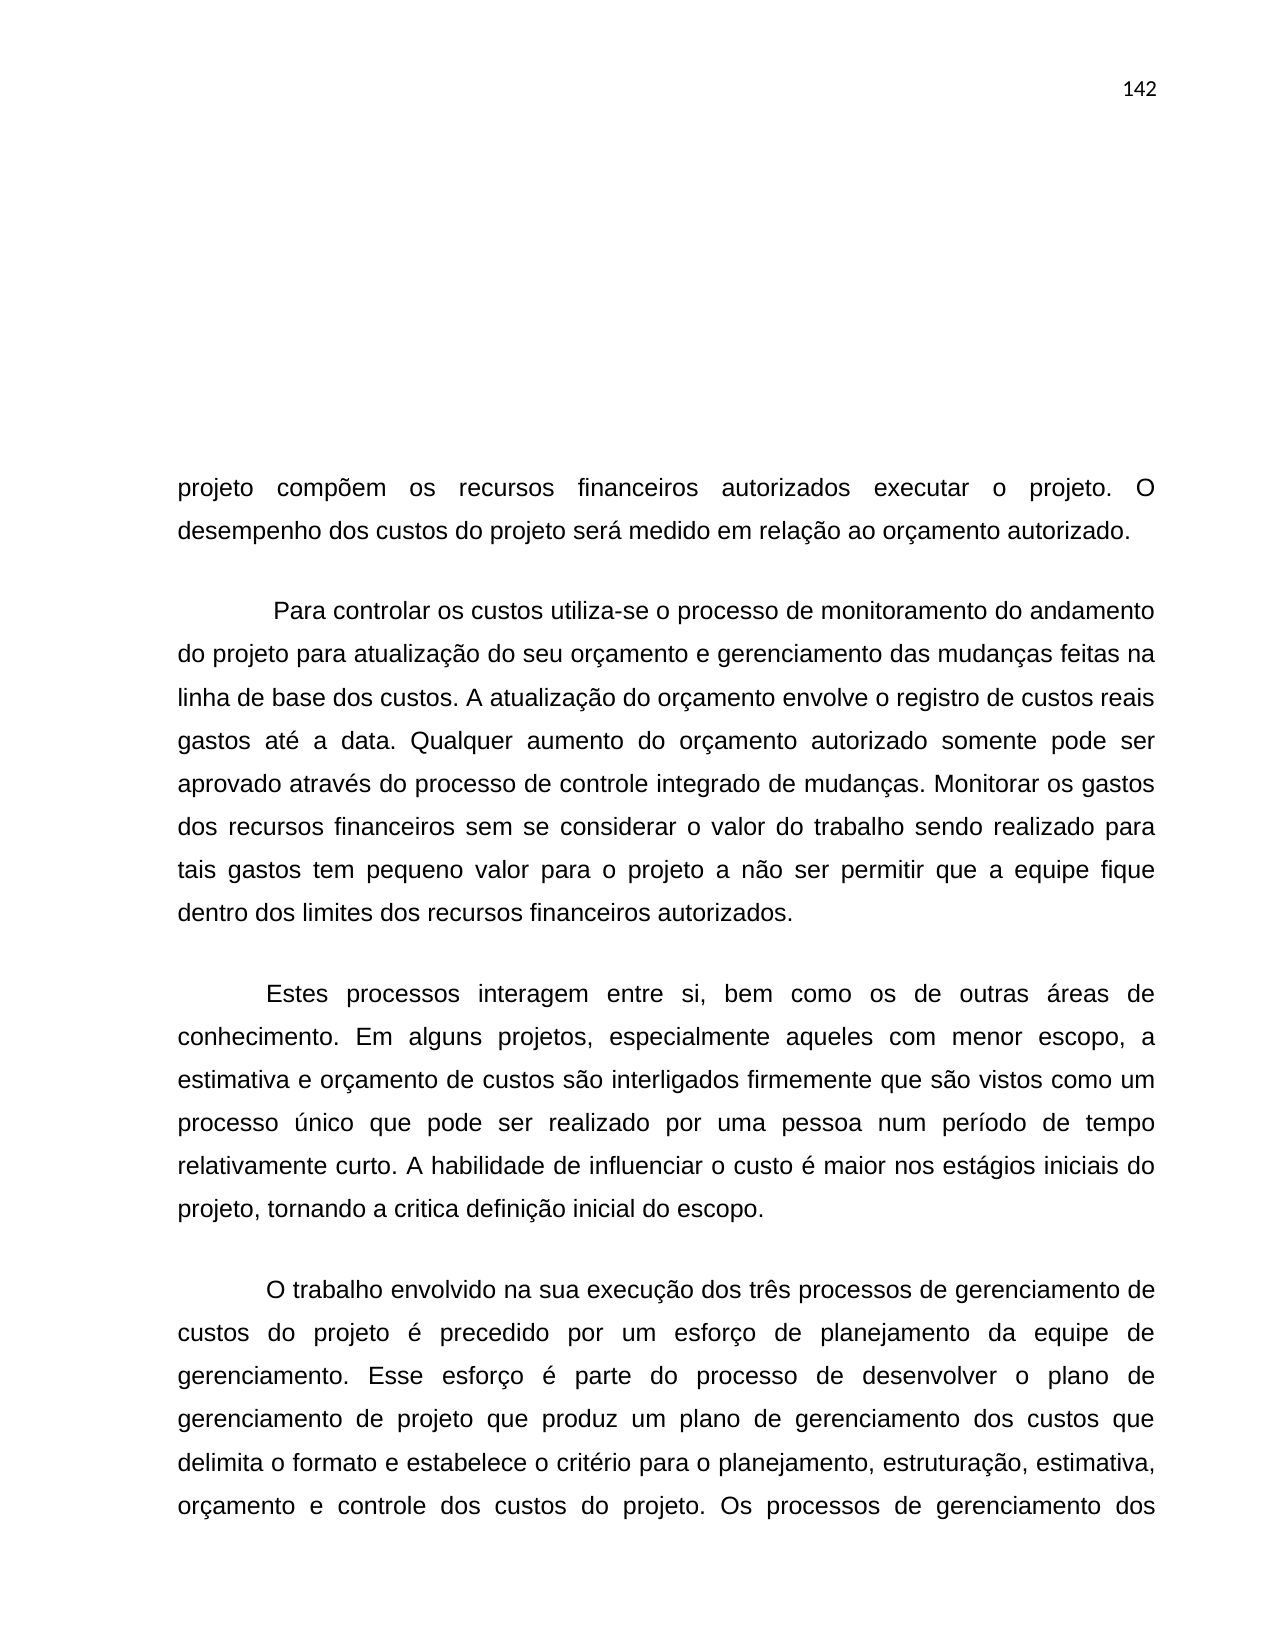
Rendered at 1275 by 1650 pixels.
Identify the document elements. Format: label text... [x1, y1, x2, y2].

text Para controlar os custos utiliza-se o processo de monitoramento do andamento do projeto para atualização do seu orçamento e gerenciamento das mudanças feitas na linha de base dos custos. A atualização do orçamento envolve o registro de custos reais gastos até a data. Qualquer aumento do orçamento autorizado somente pode ser aprovado através do processo de controle integrado de mudanças. Monitorar os gastos dos recursos financeiros sem se considerar o valor do trabalho sendo realizado para tais gastos tem pequeno valor para o projeto a não ser permitir que a equipe fique dentro dos limites dos recursos financeiros autorizados. [177, 596, 1157, 927]
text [177, 1275, 1157, 1519]
text Estes processos interagem entre si, bem como os de outras áreas de conhecimento. Em alguns projetos, especialmente aqueles com menor escopo, a estimativa e orçamento de custos são interligados firmemente que são vistos como um processo único que pode ser realizado por uma pessoa num período de tempo relativamente curto. A habilidade de influenciar o custo é maior nos estágios iniciais do projeto, tornando a critica definição inicial do escopo. [177, 979, 1157, 1223]
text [177, 472, 1157, 544]
